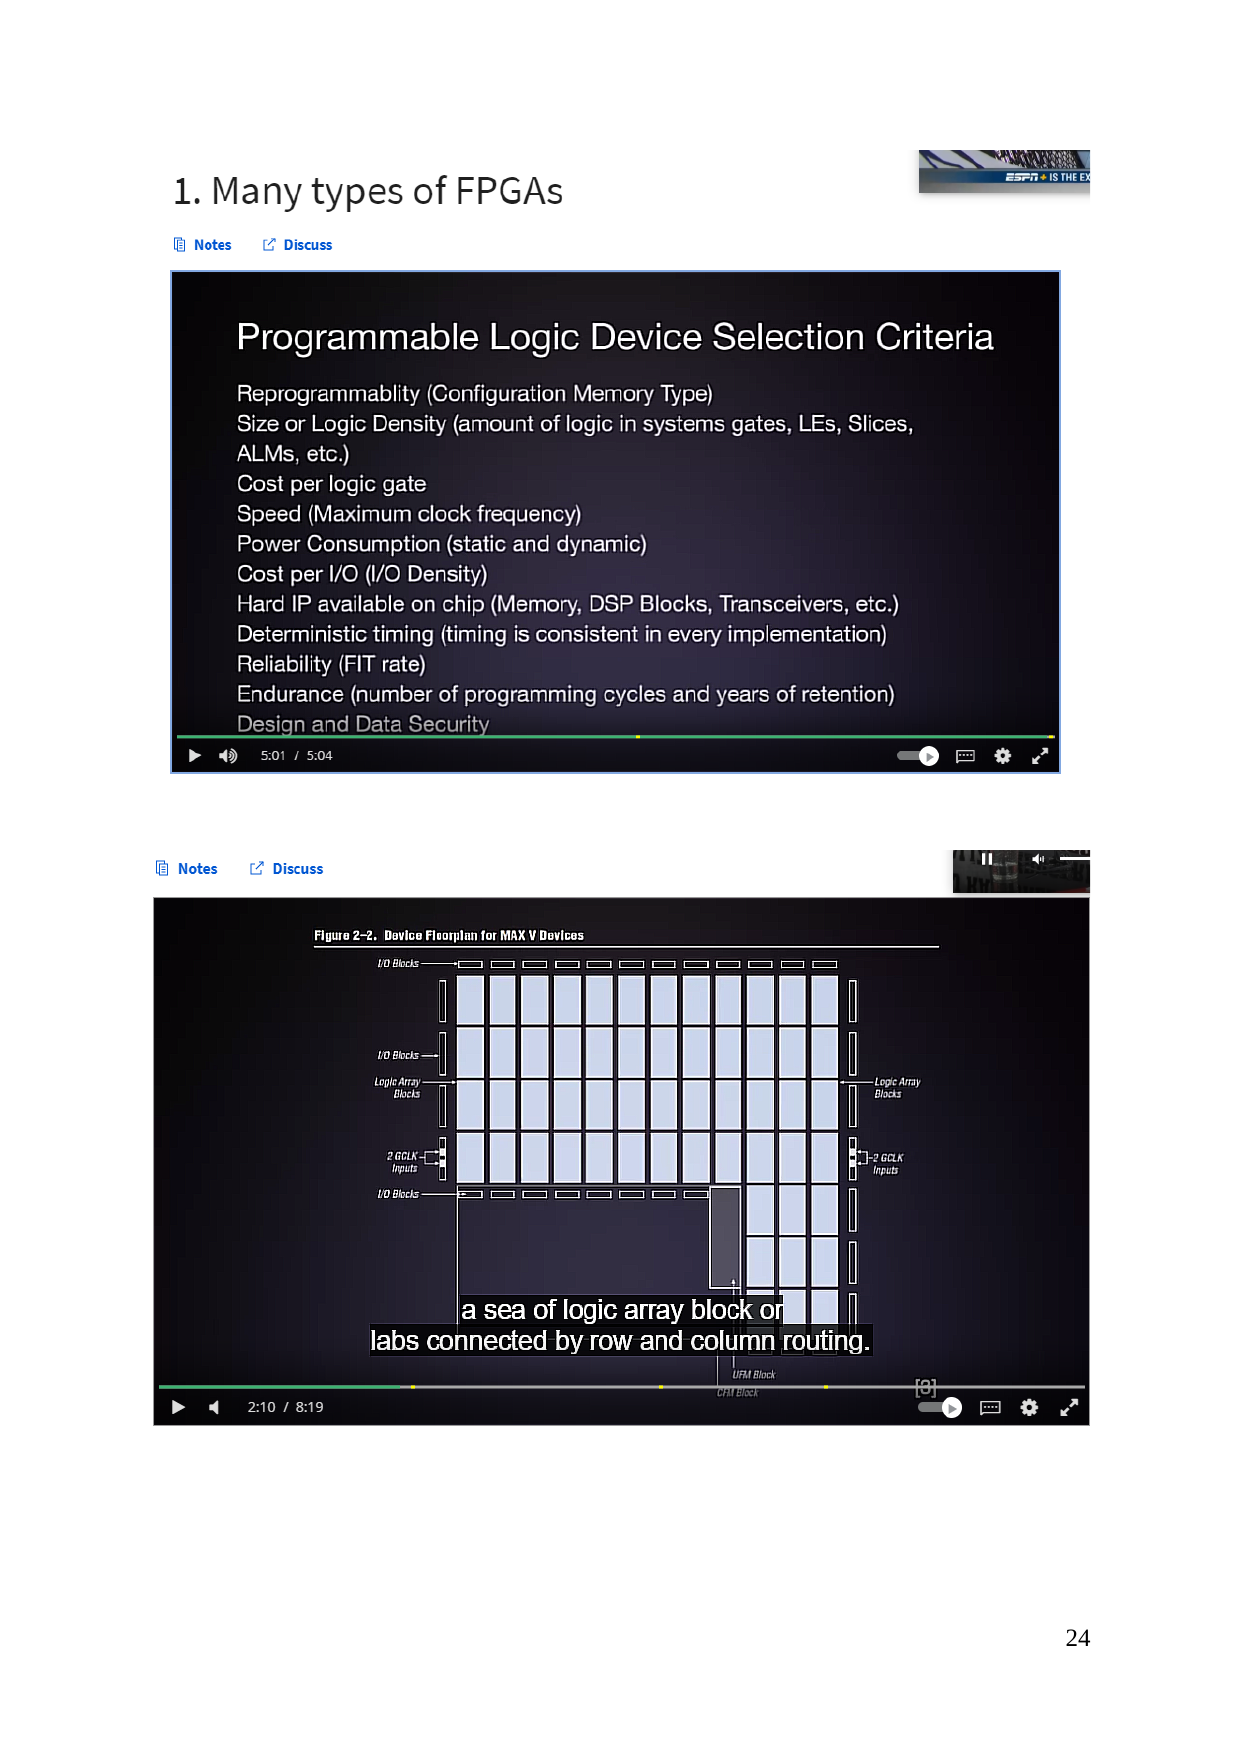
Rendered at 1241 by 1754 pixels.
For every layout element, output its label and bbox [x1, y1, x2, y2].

picture [150, 150, 1091, 784]
picture [150, 850, 1091, 1438]
